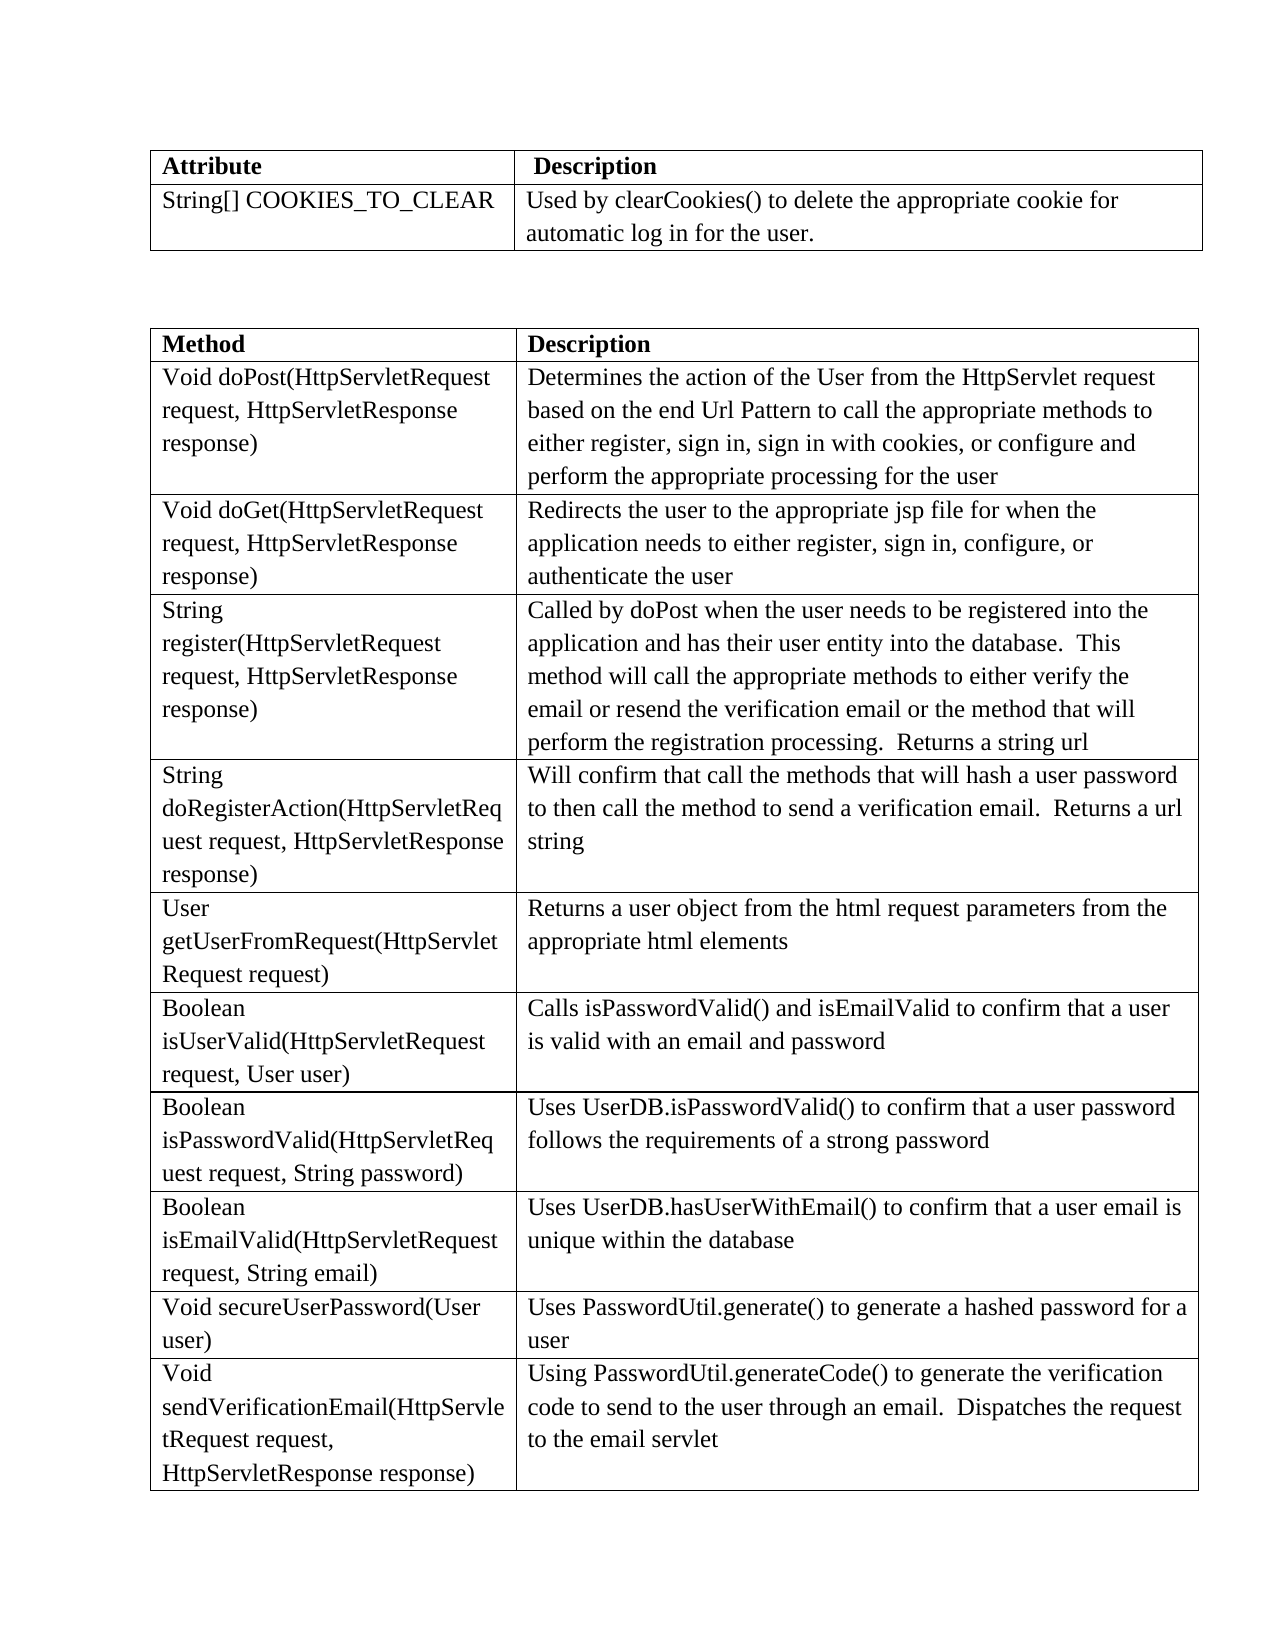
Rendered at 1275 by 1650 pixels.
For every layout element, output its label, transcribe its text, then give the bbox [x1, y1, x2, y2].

table_cell Void sendVerificationEmail(HttpServletRequest request, HttpServletResponse response) [151, 1359, 516, 1490]
table_cell String register(HttpServletRequest request, HttpServletResponse response) [151, 595, 516, 759]
table_cell User getUserFromRequest(HttpServletRequest request) [151, 893, 516, 992]
table_cell Boolean isUserValid(HttpServletRequest request, User user) [151, 993, 516, 1091]
table_cell String[] COOKIES_TO_CLEAR [151, 185, 514, 250]
table_header Method [151, 329, 516, 361]
table_cell Boolean isPasswordValid(HttpServletRequest request, String password) [151, 1093, 516, 1191]
table_cell Void secureUserPassword(User user) [151, 1292, 516, 1357]
table_header Attribute [151, 151, 514, 184]
table_cell Uses UserDB.hasUserWithEmail() to confirm that a user email is unique within the database [517, 1192, 1198, 1291]
table_cell Redirects the user to the appropriate jsp file for when the application needs to either register, sign in, configure, or authenticate the user [517, 495, 1198, 594]
table_cell Void doPost(HttpServletRequest request, HttpServletResponse response) [151, 362, 516, 494]
table_cell String doRegisterAction(HttpServletRequest request, HttpServletResponse response) [151, 760, 516, 892]
table_cell Uses UserDB.isPasswordValid() to confirm that a user password follows the requirements of a strong password [517, 1093, 1198, 1191]
table_cell Determines the action of the User from the HttpServlet request based on the end Url Pattern to call the appropriate methods to either register, sign in, sign in with cookies, or configure and perform the appropriate processing for the user [517, 362, 1198, 494]
table_cell Used by clearCookies() to delete the appropriate cookie for automatic log in for the user. [515, 185, 1202, 250]
table_cell Calls isPasswordValid() and isEmailValid to confirm that a user is valid with an email and password [517, 993, 1198, 1091]
table_cell Boolean isEmailValid(HttpServletRequest request, String email) [151, 1192, 516, 1291]
table_cell Returns a user object from the html request parameters from the appropriate html elements [517, 893, 1198, 992]
table_header Description [515, 151, 1202, 184]
table_cell Uses PasswordUtil.generate() to generate a hashed password for a user [517, 1292, 1198, 1357]
table_cell Using PasswordUtil.generateCode() to generate the verification code to send to the user through an email. Dispatches the request to the email servlet [517, 1359, 1198, 1490]
table_header Description [517, 329, 1198, 361]
table_cell Will confirm that call the methods that will hash a user password to then call the method to send a verification email. Returns a url string [517, 760, 1198, 892]
table_cell Called by doPost when the user needs to be registered into the application and has their user entity into the database. This method will call the appropriate methods to either verify the email or resend the verification email or the method that will perform the registration processing. Returns a string url [517, 595, 1198, 759]
table_cell Void doGet(HttpServletRequest request, HttpServletResponse response) [151, 495, 516, 594]
